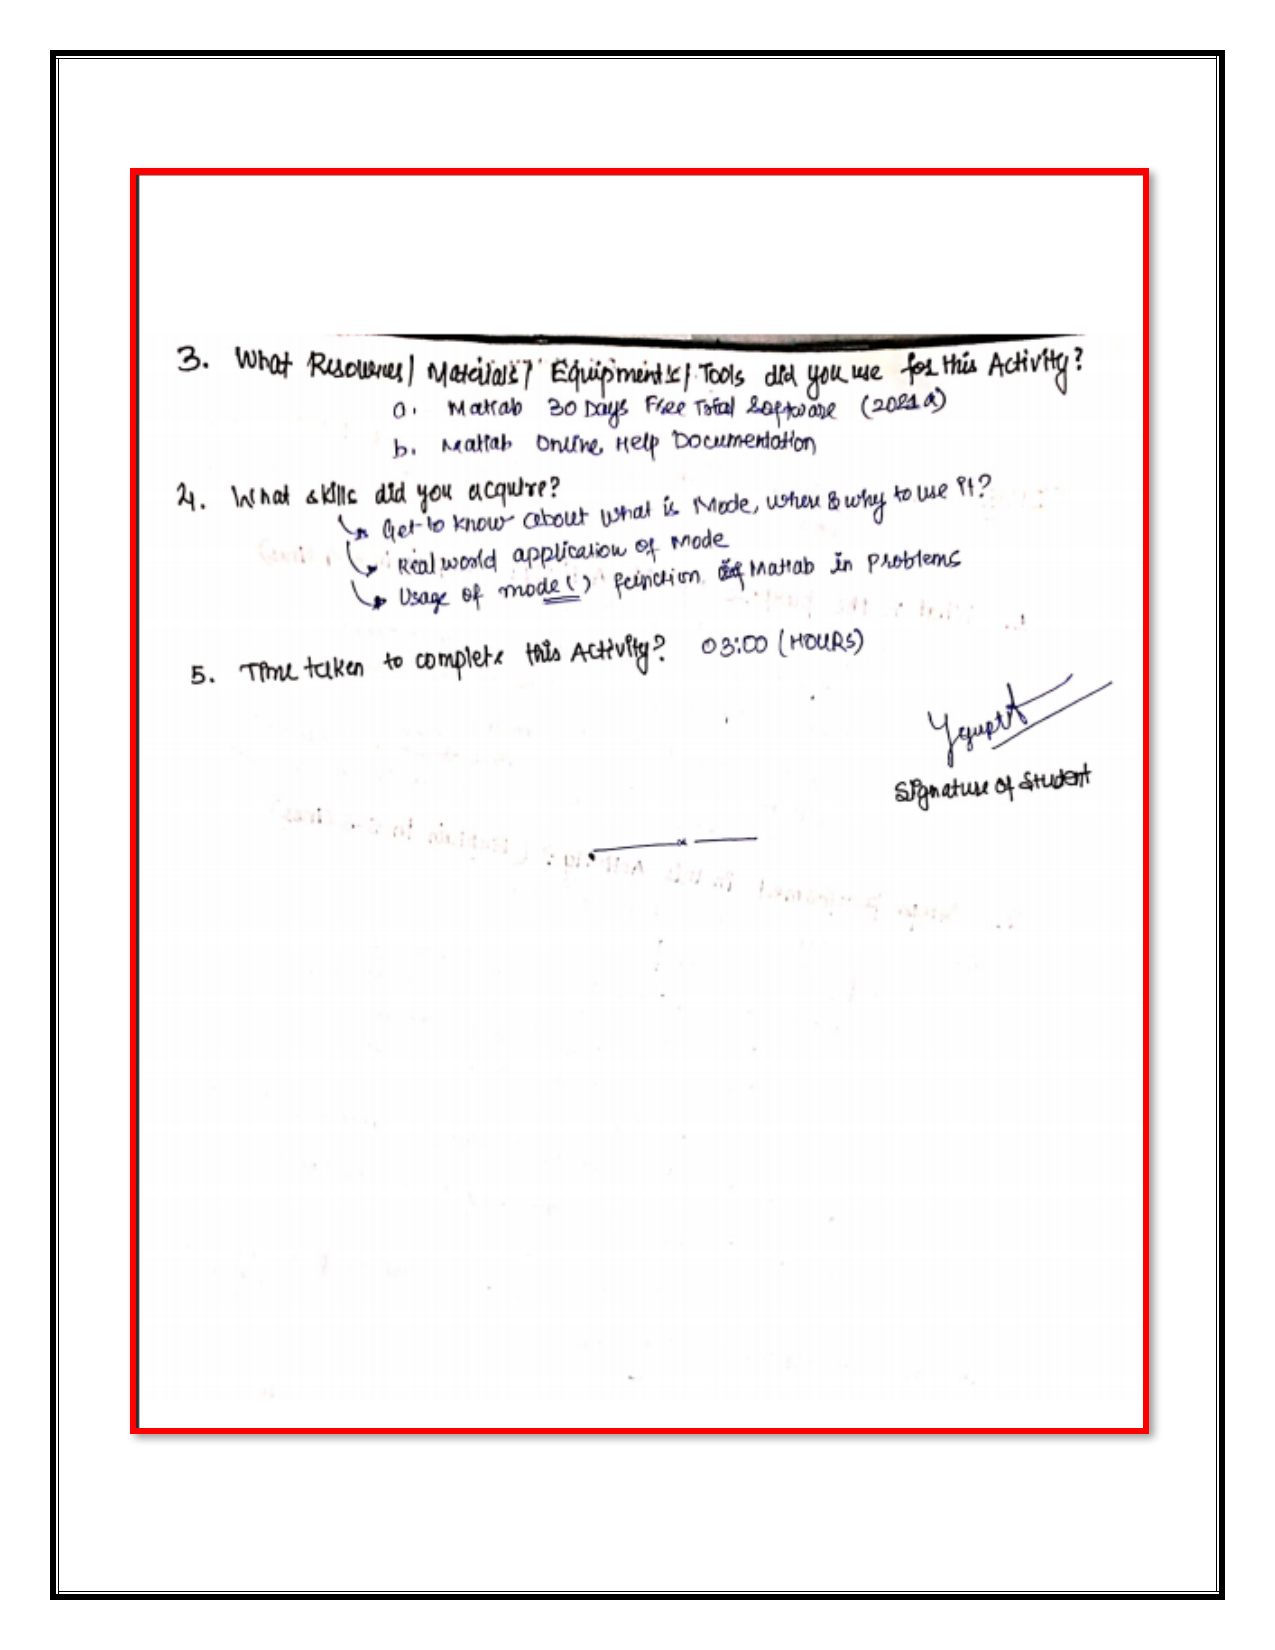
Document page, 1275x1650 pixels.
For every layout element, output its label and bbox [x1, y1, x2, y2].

picture [136, 175, 1143, 1428]
